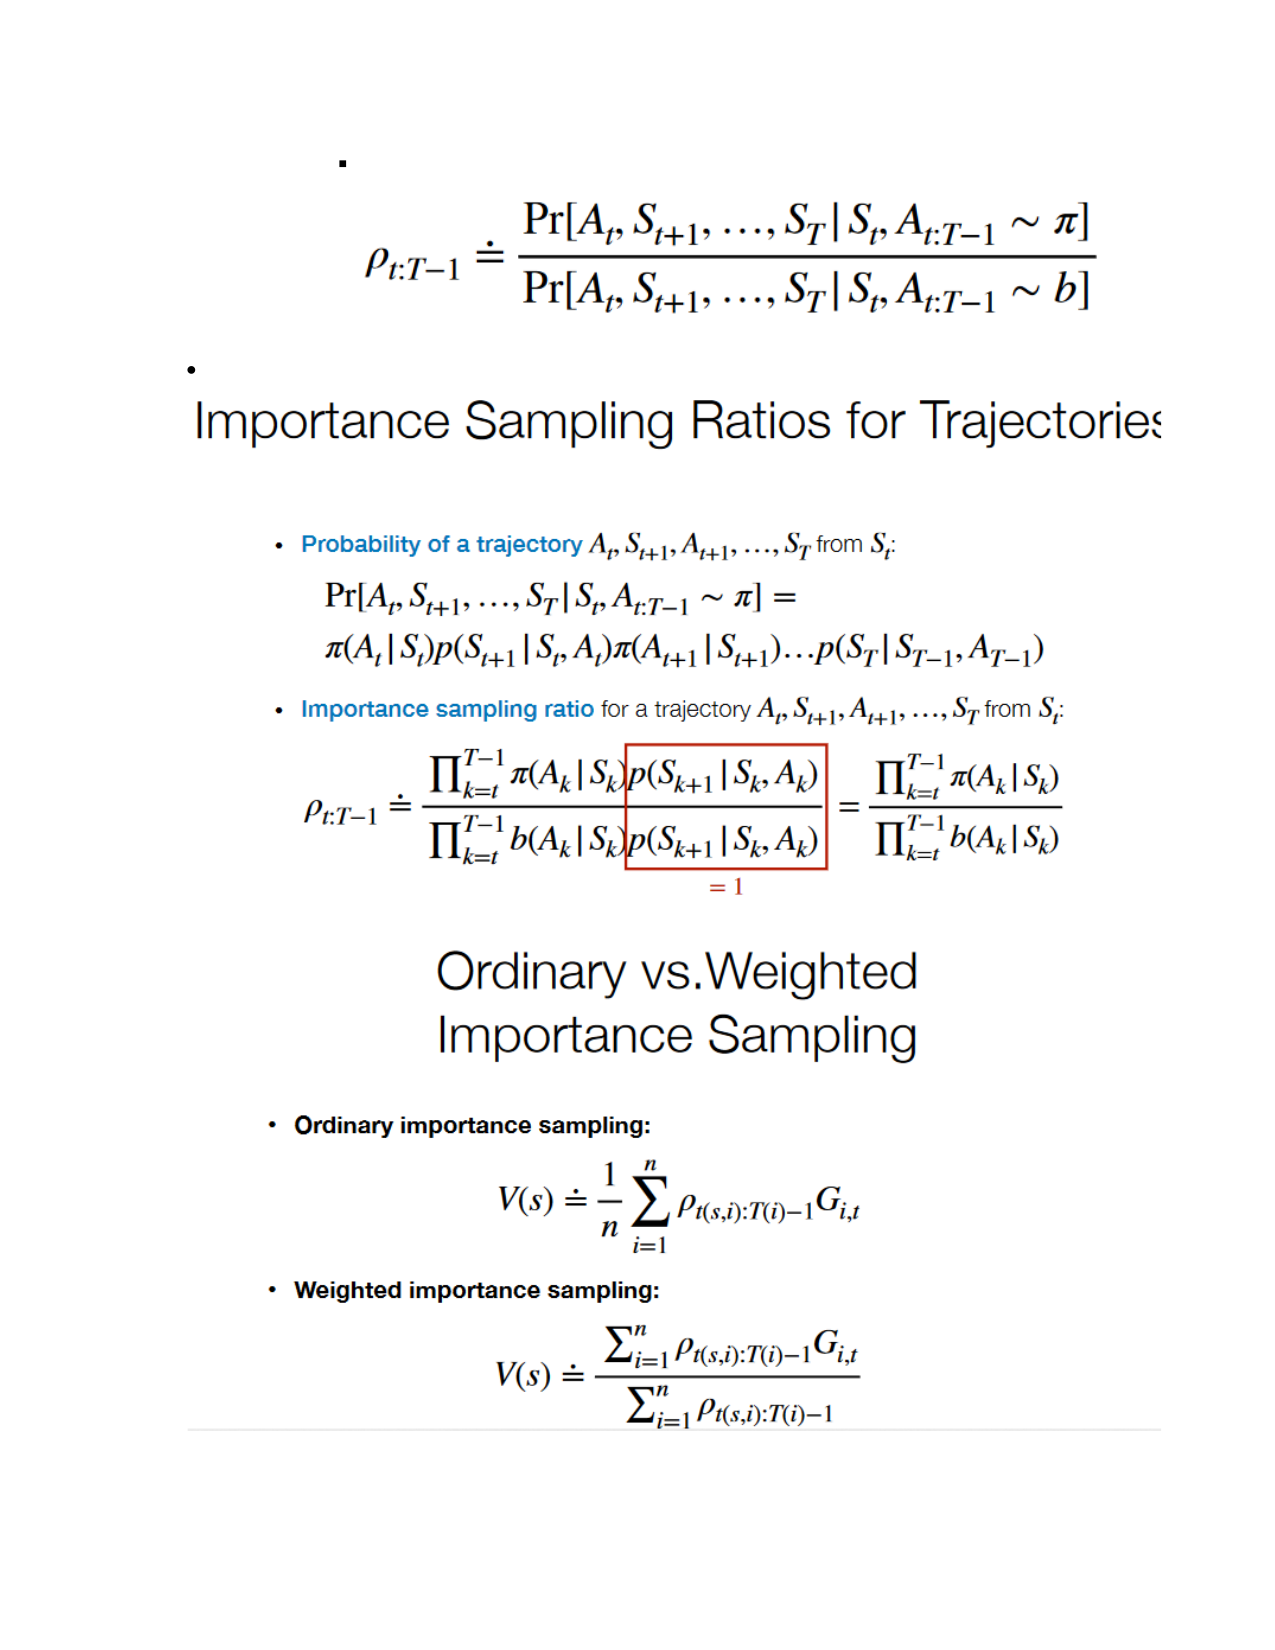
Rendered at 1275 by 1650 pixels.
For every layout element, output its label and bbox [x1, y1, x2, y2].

picture [337, 180, 1182, 354]
picture [187, 386, 1162, 1431]
